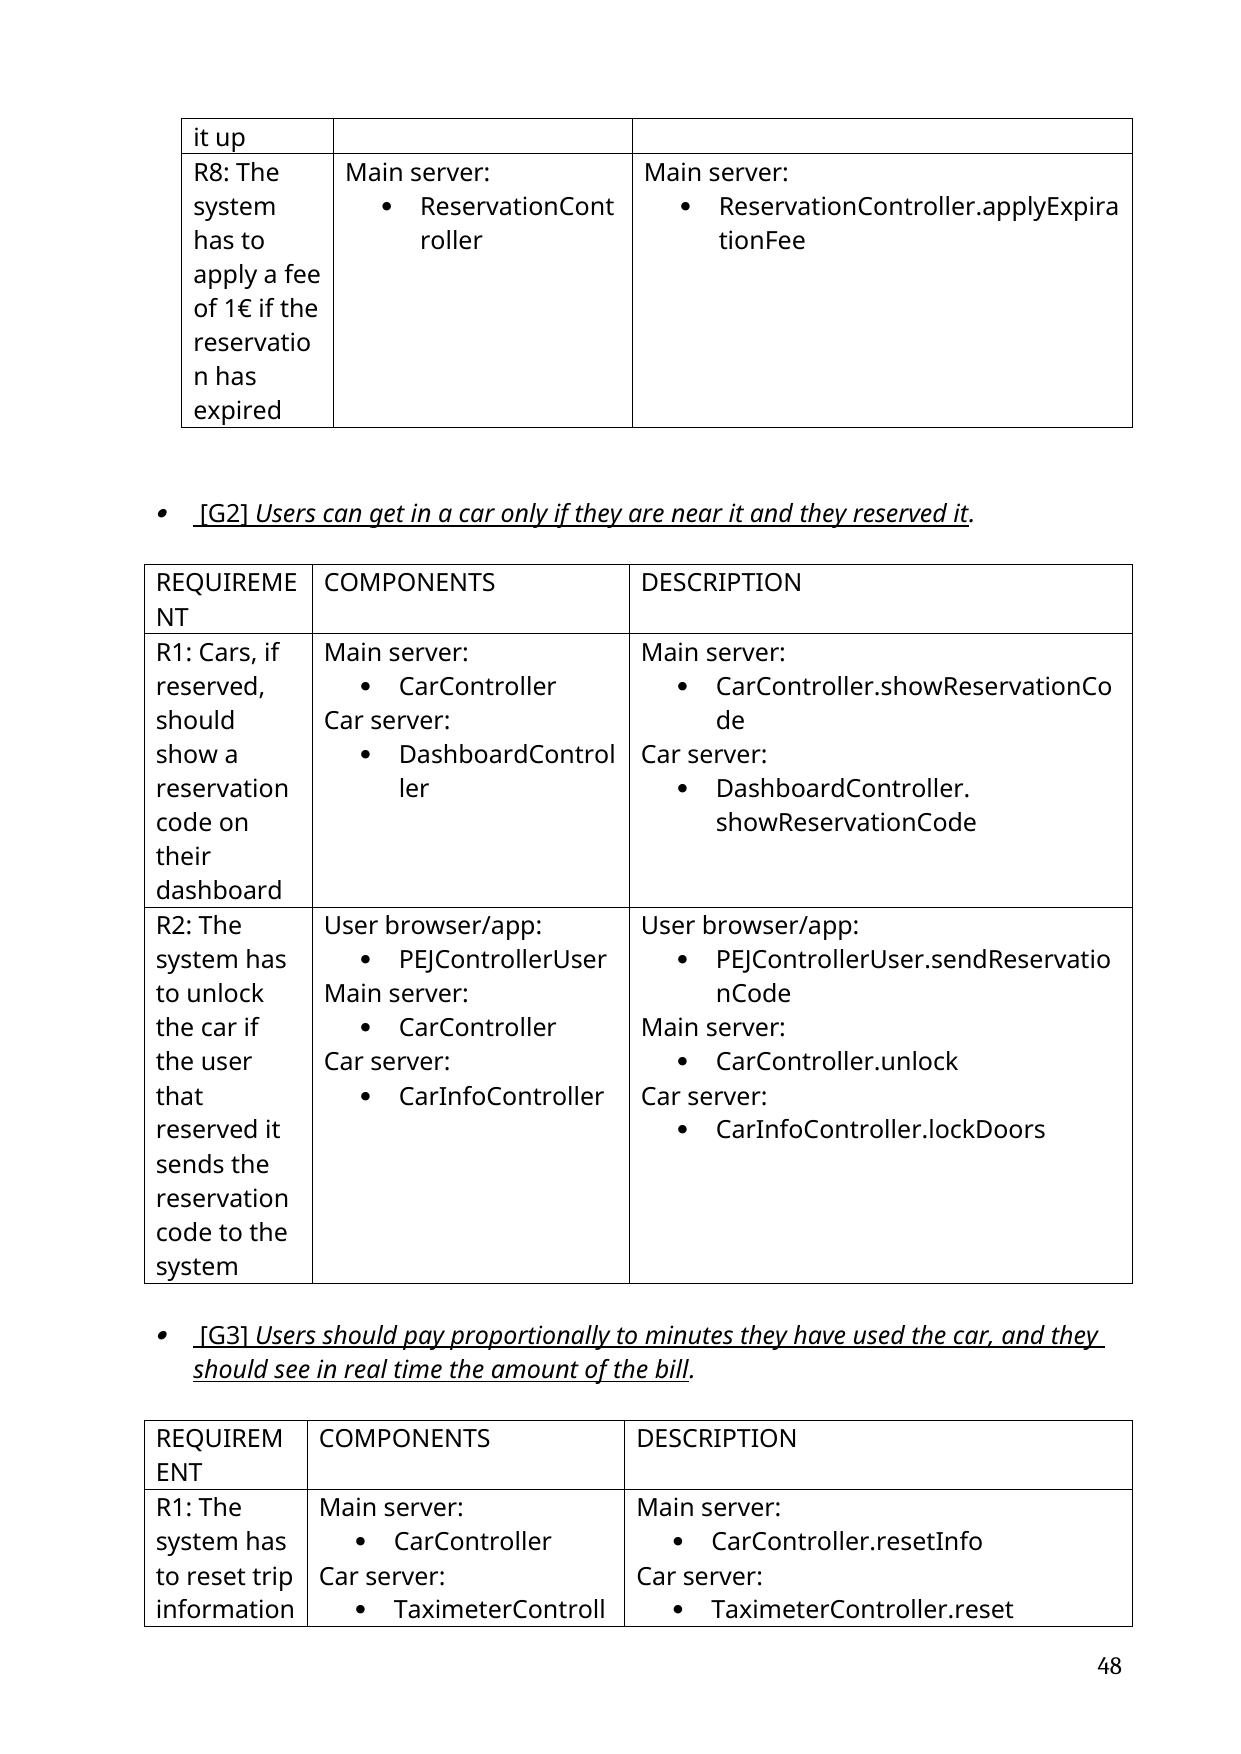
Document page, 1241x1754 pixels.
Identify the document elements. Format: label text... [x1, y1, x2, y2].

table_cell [308, 1490, 624, 1626]
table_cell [633, 119, 1132, 153]
list [G3] Users should pay proportionally to minutes they have used the car, and they should see in real time the amount of the bill. [156, 1318, 1122, 1386]
table_cell Main server: ReservationController [334, 154, 632, 427]
table_header REQUIREMENT [145, 1421, 307, 1489]
table_cell R8: The system has to apply a fee of 1€ if the reservation has expired [182, 154, 333, 427]
table_cell User browser/app: PEJControllerUser Main server: CarController Car server: CarInfoController [313, 908, 629, 1282]
table_cell R1: Cars, if reserved, should show a reservation code on their dashboard [145, 634, 312, 907]
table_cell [625, 1490, 1132, 1626]
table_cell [145, 1490, 307, 1626]
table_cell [182, 119, 333, 153]
table_header COMPONENTS [313, 565, 629, 633]
table_cell R2: The system has to unlock the car if the user that reserved it sends the reservation code to the system [145, 908, 312, 1282]
table_cell User browser/app: PEJControllerUser.sendReservationCode Main server: CarController.unlock Car server: CarInfoController.lockDoors [630, 908, 1132, 1282]
table_header DESCRIPTION [625, 1421, 1132, 1489]
table_cell Main server: CarController Car server: DashboardController [313, 634, 629, 907]
table_header REQUIREMENT [145, 565, 312, 633]
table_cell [334, 119, 632, 153]
list [G2] Users can get in a car only if they are near it and they reserved it. [156, 496, 1122, 530]
table_cell Main server: ReservationController.applyExpirationFee [633, 154, 1132, 427]
table_cell Main server: CarController.showReservationCode Car server: DashboardController. showReservationCode [630, 634, 1132, 907]
table_header DESCRIPTION [630, 565, 1132, 633]
table_header COMPONENTS [308, 1421, 624, 1489]
